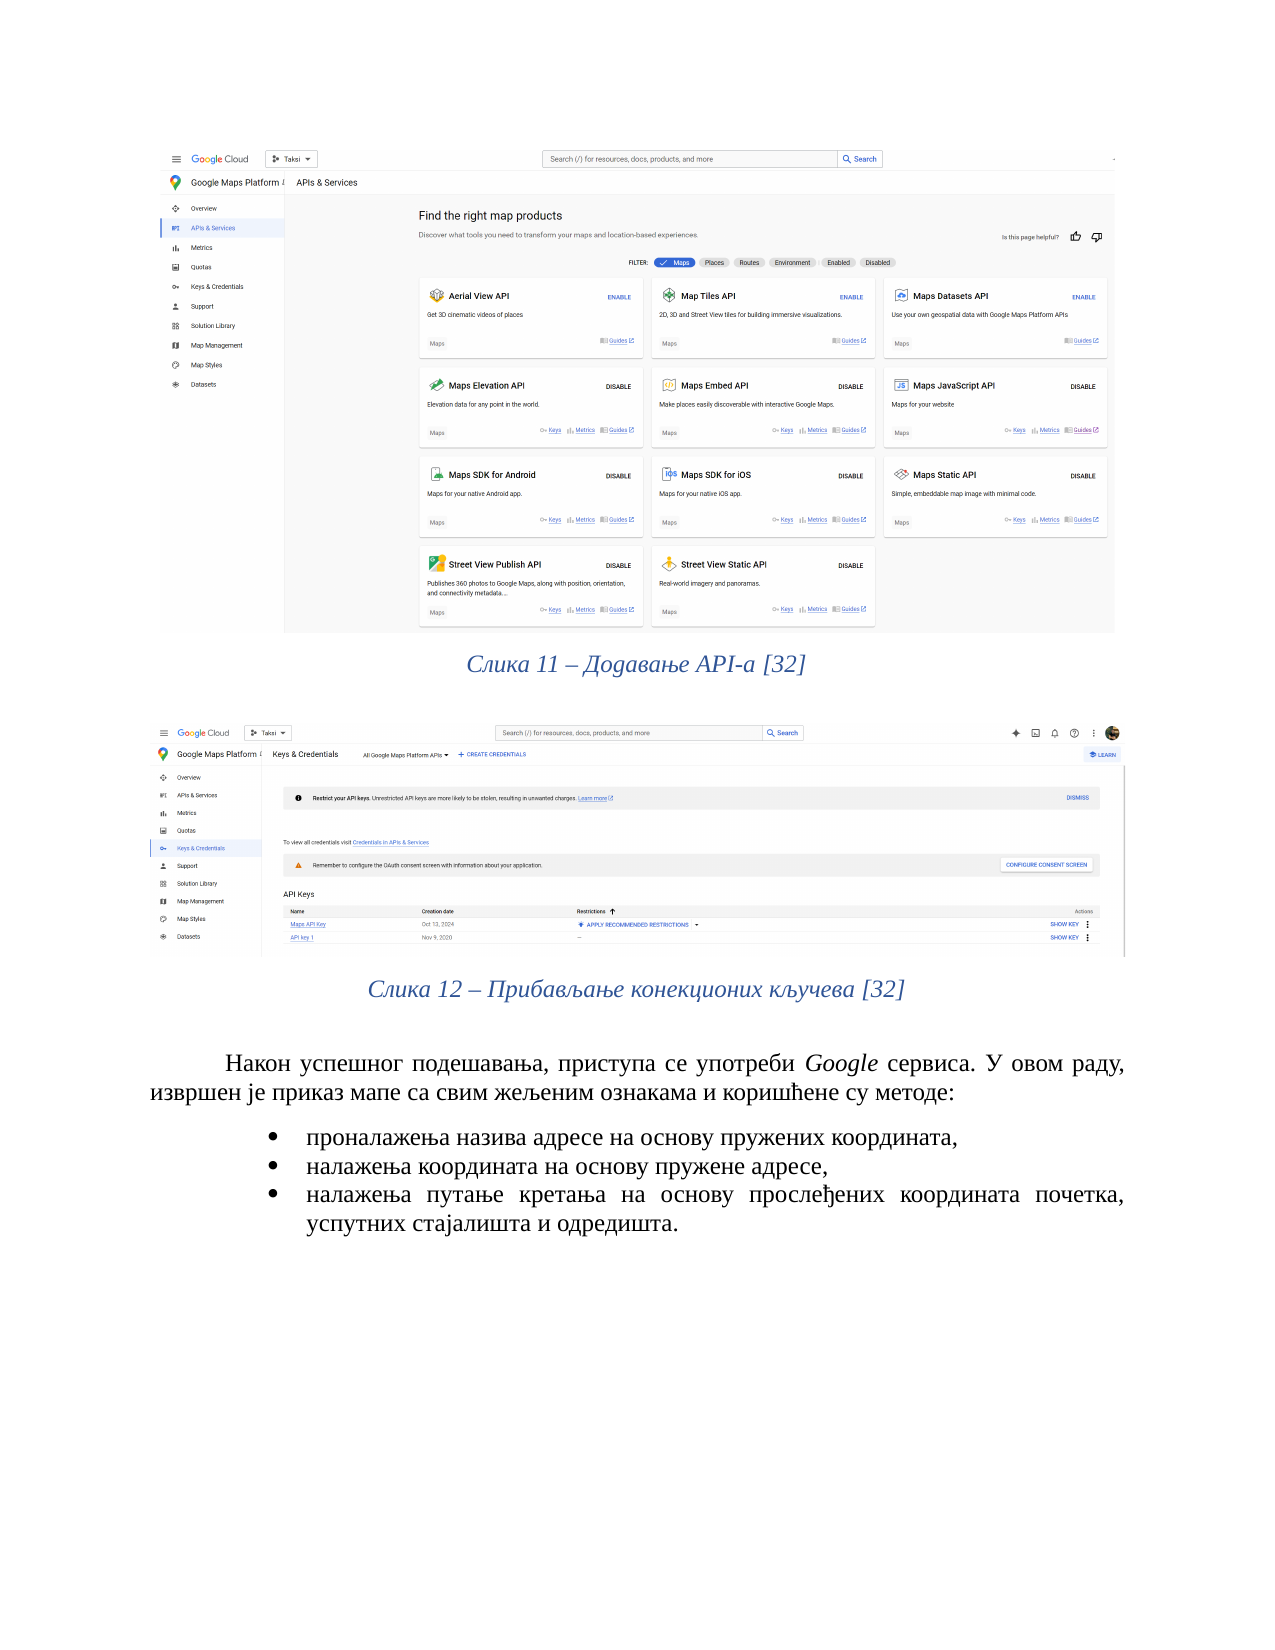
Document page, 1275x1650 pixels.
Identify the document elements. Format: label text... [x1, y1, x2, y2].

subtitle Слика 11 – Додавање API-а [150, 649, 1125, 678]
list проналажења назива адресе на основу пружених координата, [269, 1122, 1125, 1151]
subtitle Слика 12 – Прибављање конекционих кључева [150, 974, 1125, 1002]
text Након успешног подешавања, приступа се употреби Google сервиса. У овом раду, извршен је приказ мапе са свим жељеним ознакама и коришћене су методе: [150, 1048, 1125, 1105]
picture [160, 150, 1115, 633]
list налажења путање кретања на основу прослеђених координата почетка, успутних стајалишта и одредишта. [269, 1179, 1125, 1237]
list налажења координата на основу пружене адресе, [269, 1151, 1125, 1179]
picture [150, 723, 1125, 957]
